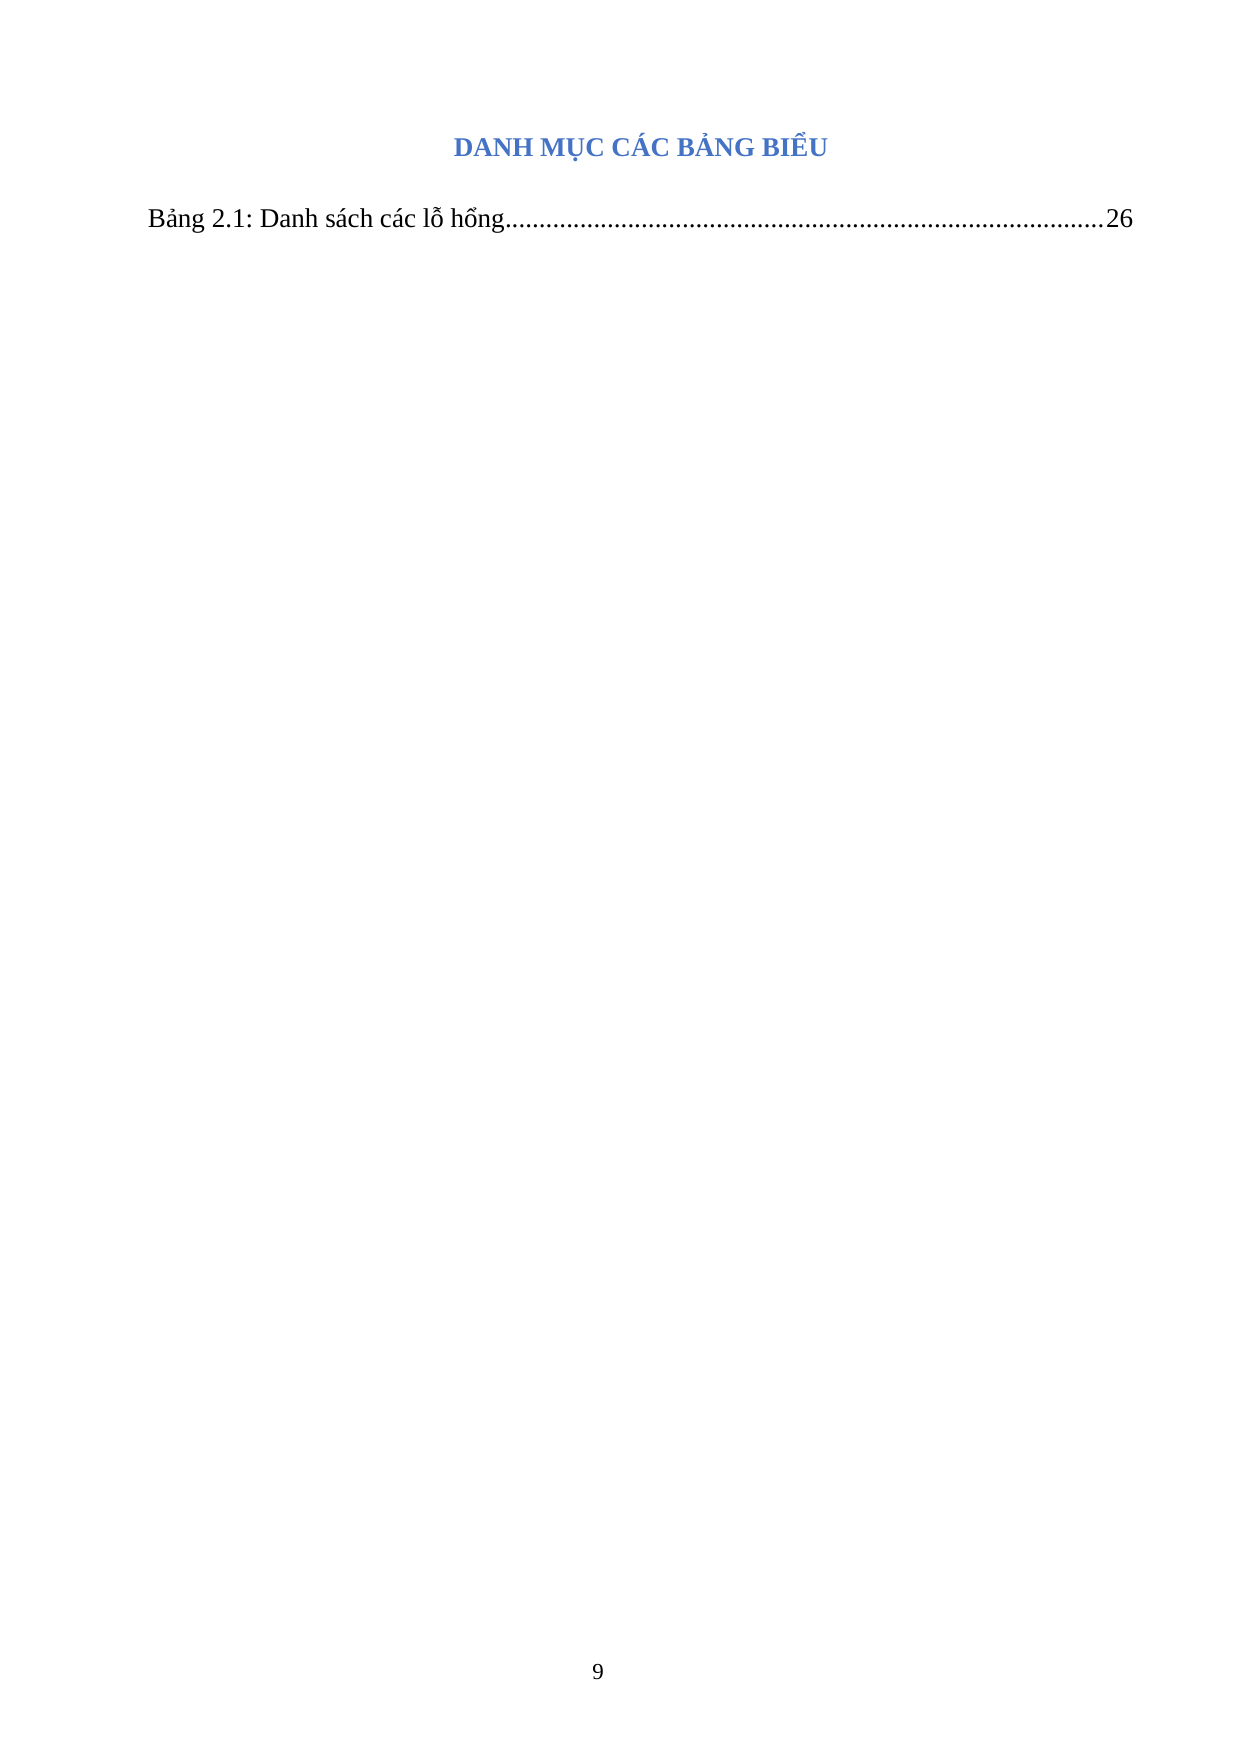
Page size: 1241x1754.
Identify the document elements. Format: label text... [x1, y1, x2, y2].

text Bảng 2.1: Danh sách các lỗ hổng 26 [148, 202, 1134, 233]
text DANH MỤC CÁC BẢNG BIỂU [148, 131, 1134, 162]
